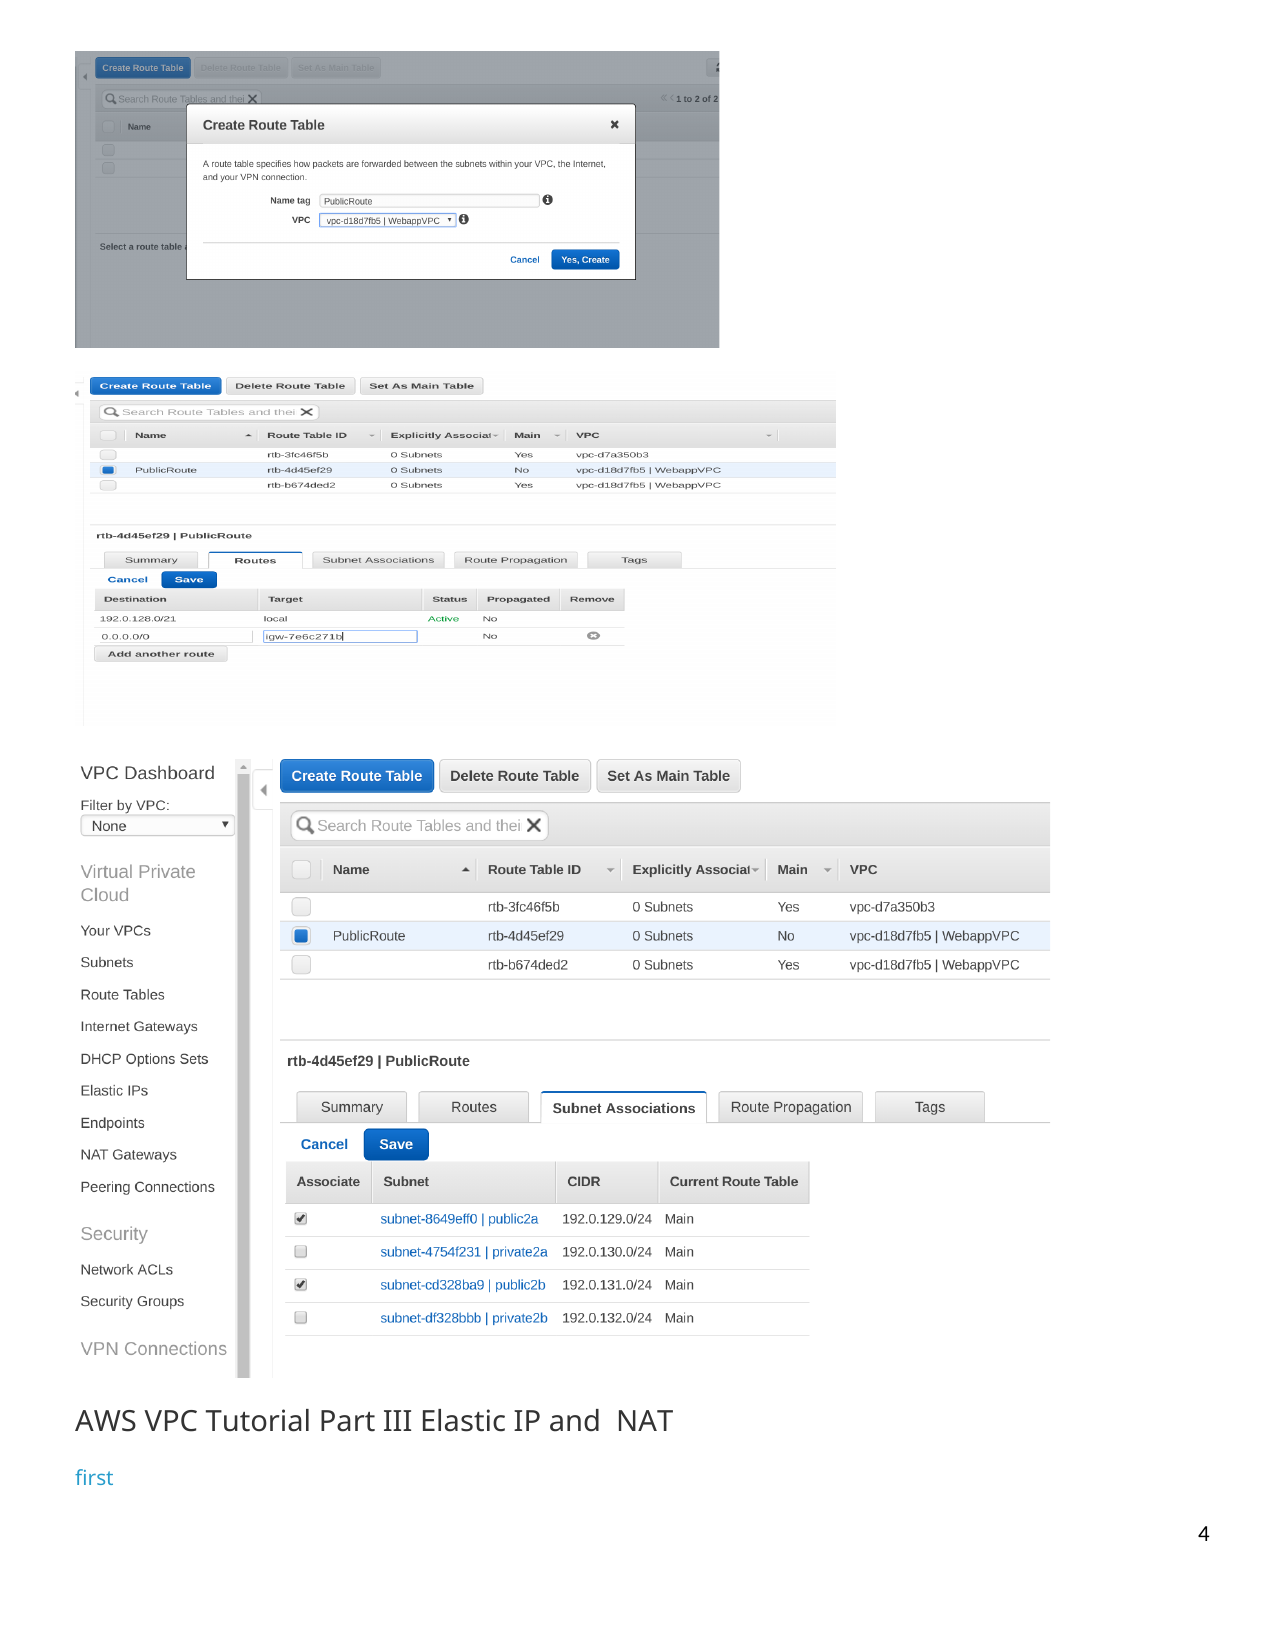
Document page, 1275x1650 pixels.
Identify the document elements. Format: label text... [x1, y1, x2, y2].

text first [75, 1440, 1209, 1492]
picture [75, 370, 836, 726]
picture [75, 51, 720, 348]
text AWS VPC Tutorial Part III Elastic IP and NAT [75, 1401, 1209, 1440]
picture [75, 748, 1050, 1378]
